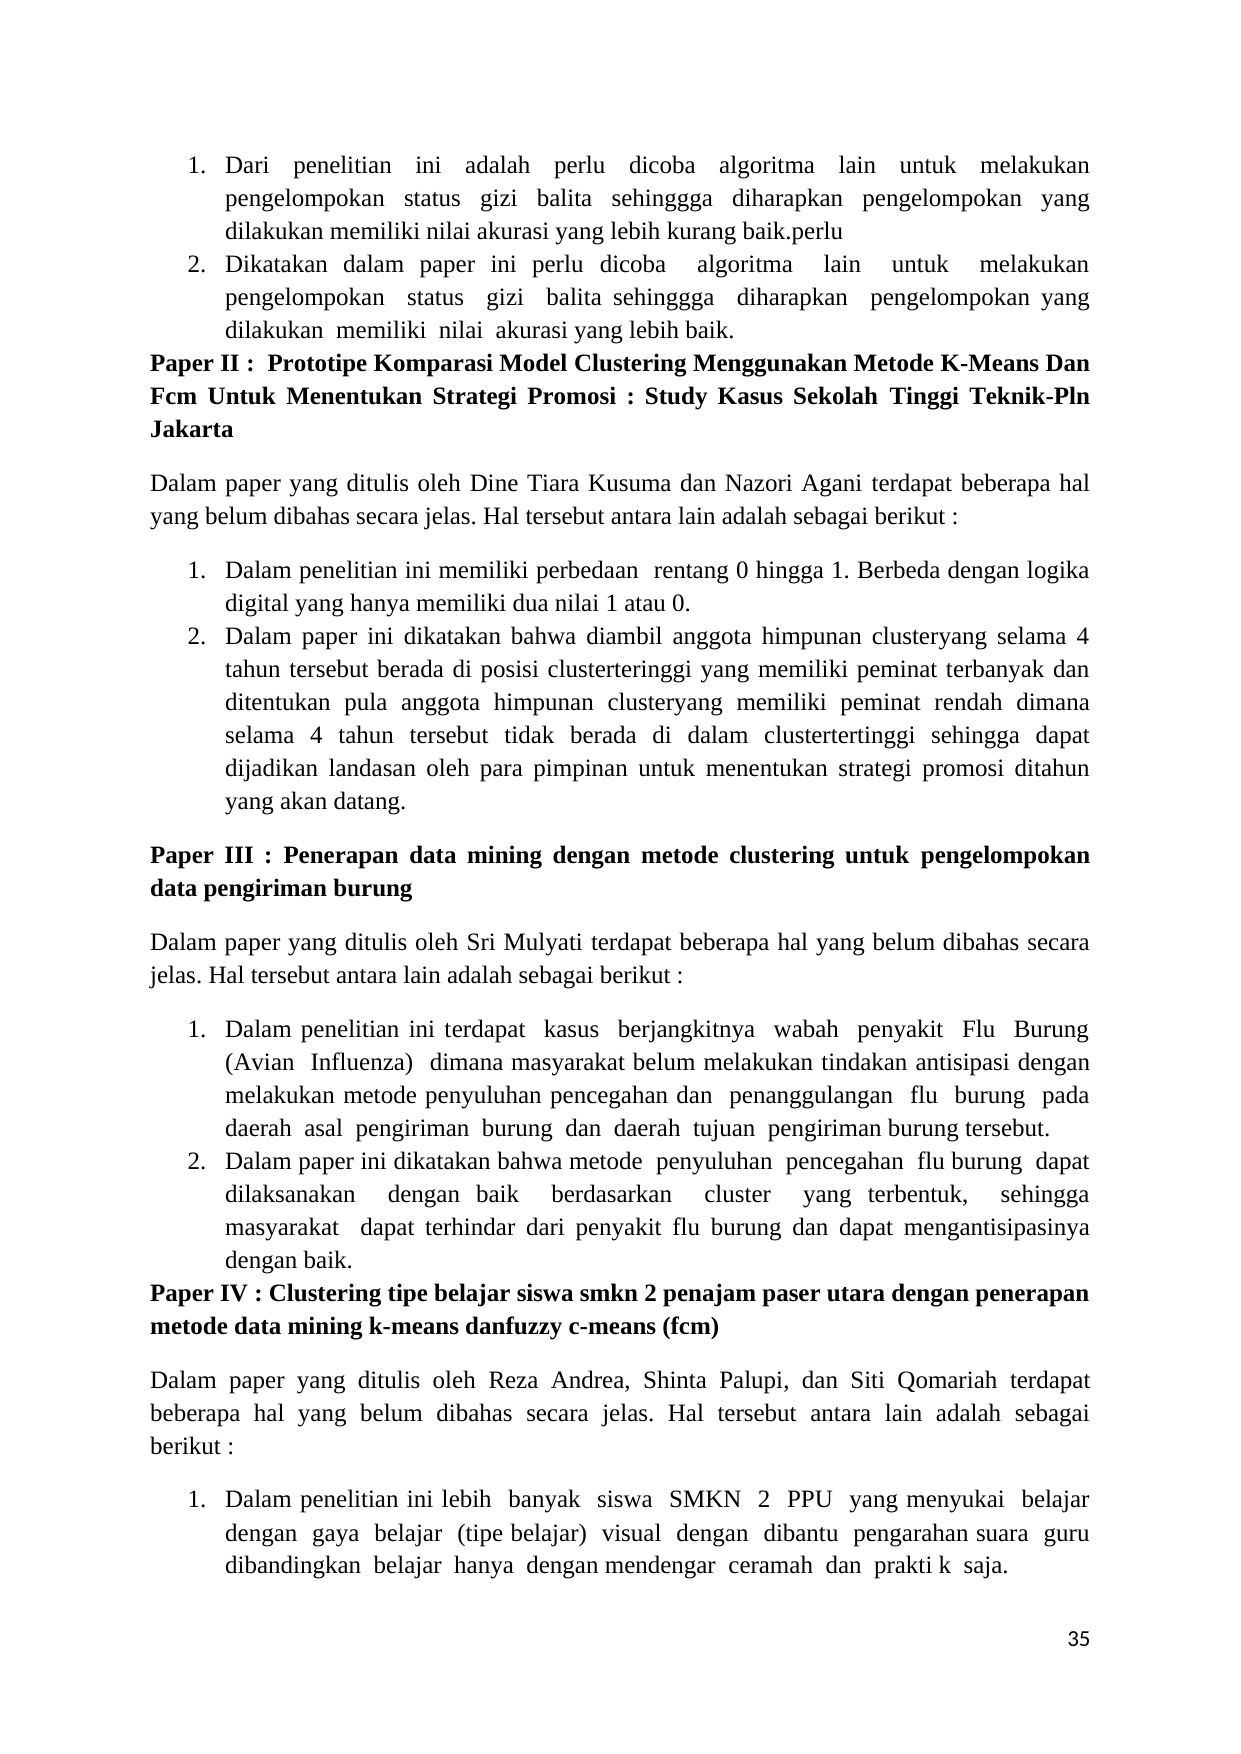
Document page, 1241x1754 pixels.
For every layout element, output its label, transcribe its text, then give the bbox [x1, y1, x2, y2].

text Dalam paper yang ditulis oleh Reza Andrea, Shinta Palupi, dan Siti Qomariah terdapat beberapa hal yang belum dibahas secara jelas. Hal tersebut antara lain adalah sebagai berikut : [150, 1365, 1090, 1459]
list Paper IV : Clustering tipe belajar siswa smkn 2 penajam paser utara dengan penerapan metode data mining k-means danfuzzy c-means (fcm) [150, 1278, 1090, 1339]
list Dalam penelitian ini memiliki perbedaan rentang 0 hingga 1. Berbeda dengan logika digital yang hanya memiliki dua nilai 1 atau 0. [187, 555, 1090, 617]
text Dalam paper yang ditulis oleh Dine Tiara Kusuma dan Nazori Agani terdapat beberapa hal yang belum dibahas secara jelas. Hal tersebut antara lain adalah sebagai berikut : [150, 468, 1090, 530]
list Dalam penelitian ini lebih banyak siswa SMKN 2 PPU yang menyukai belajar dengan gaya belajar (tipe belajar) visual dengan dibantu pengarahan suara guru dibandingkan belajar hanya dengan mendengar ceramah dan prakti k saja. [187, 1484, 1090, 1579]
text Dalam paper yang ditulis oleh Sri Mulyati terdapat beberapa hal yang belum dibahas secara jelas. Hal tersebut antara lain adalah sebagai berikut : [150, 927, 1090, 988]
list Paper II : Prototipe Komparasi Model Clustering Menggunakan Metode K-Means Dan Fcm Untuk Menentukan Strategi Promosi : Study Kasus Sekolah Tinggi Teknik-Pln Jakarta [150, 348, 1090, 443]
list Dalam paper ini dikatakan bahwa metode penyuluhan pencegahan flu burung dapat dilaksanakan dengan baik berdasarkan cluster yang terbentuk, sehingga masyarakat dapat terhindar dari penyakit flu burung dan dapat mengantisipasinya dengan baik. [187, 1146, 1090, 1273]
list Dari penelitian ini adalah perlu dicoba algoritma lain untuk melakukan pengelompokan status gizi balita sehinggga diharapkan pengelompokan yang dilakukan memiliki nilai akurasi yang lebih kurang baik.perlu [187, 150, 1090, 245]
list Dikatakan dalam paper ini perlu dicoba algoritma lain untuk melakukan pengelompokan status gizi balita sehinggga diharapkan pengelompokan yang dilakukan memiliki nilai akurasi yang lebih baik. [187, 249, 1090, 344]
list Dalam paper ini dikatakan bahwa diambil anggota himpunan clusteryang selama 4 tahun tersebut berada di posisi clusterteringgi yang memiliki peminat terbanyak dan ditentukan pula anggota himpunan clusteryang memiliki peminat rendah dimana selama 4 tahun tersebut tidak berada di dalam clustertertinggi sehingga dapat dijadikan landasan oleh para pimpinan untuk menentukan strategi promosi ditahun yang akan datang. [187, 621, 1090, 815]
text Paper III : Penerapan data mining dengan metode clustering untuk pengelompokan data pengiriman burung [150, 840, 1090, 902]
list Dalam penelitian ini terdapat kasus berjangkitnya wabah penyakit Flu Burung (Avian Influenza) dimana masyarakat belum melakukan tindakan antisipasi dengan melakukan metode penyuluhan pencegahan dan penanggulangan flu burung pada daerah asal pengiriman burung dan daerah tujuan pengiriman burung tersebut. [187, 1014, 1090, 1141]
